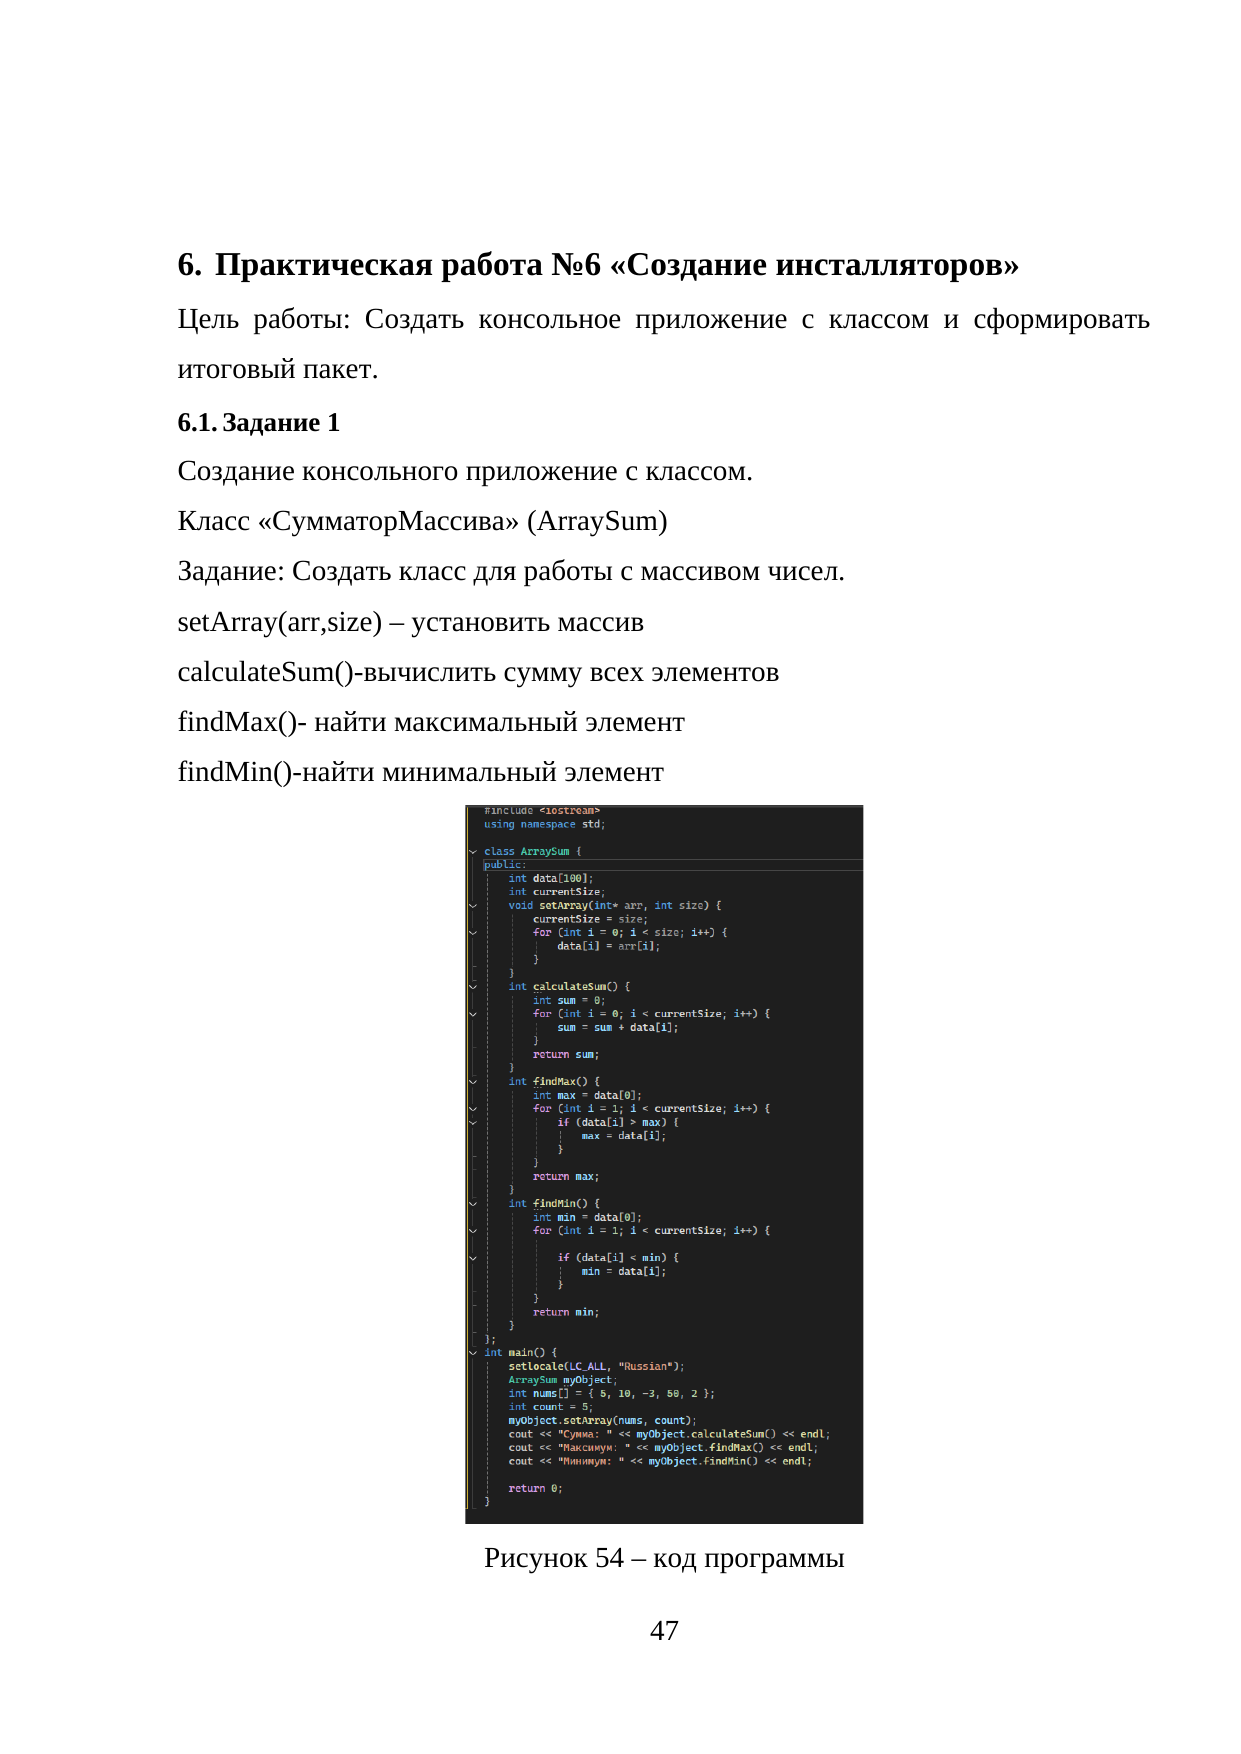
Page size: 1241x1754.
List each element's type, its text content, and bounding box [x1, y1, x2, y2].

text calculateSum()-вычислить сумму всех элементов [177, 654, 1152, 687]
text Задание: Создать класс для работы с массивом чисел. [177, 553, 1152, 587]
text Создание консольного приложение с классом. [177, 453, 1152, 486]
text findMin()-найти минимальный элемент [177, 754, 1152, 788]
text Рисунок 54 – код программы [177, 1541, 1152, 1574]
subtitle Практическая работа №6 «Создание инсталляторов» [177, 244, 1152, 282]
subtitle Задание 1 [177, 406, 1152, 437]
text Класс «СумматорМассива» (ArraySum) [177, 503, 1152, 537]
text findMax()- найти максимальный элемент [177, 704, 1152, 738]
text Цель работы: Создать консольное приложение с классом и сформировать итоговый пакет. [177, 301, 1152, 385]
picture [465, 805, 864, 1524]
text setArray(arr,size) – установить массив [177, 604, 1152, 637]
